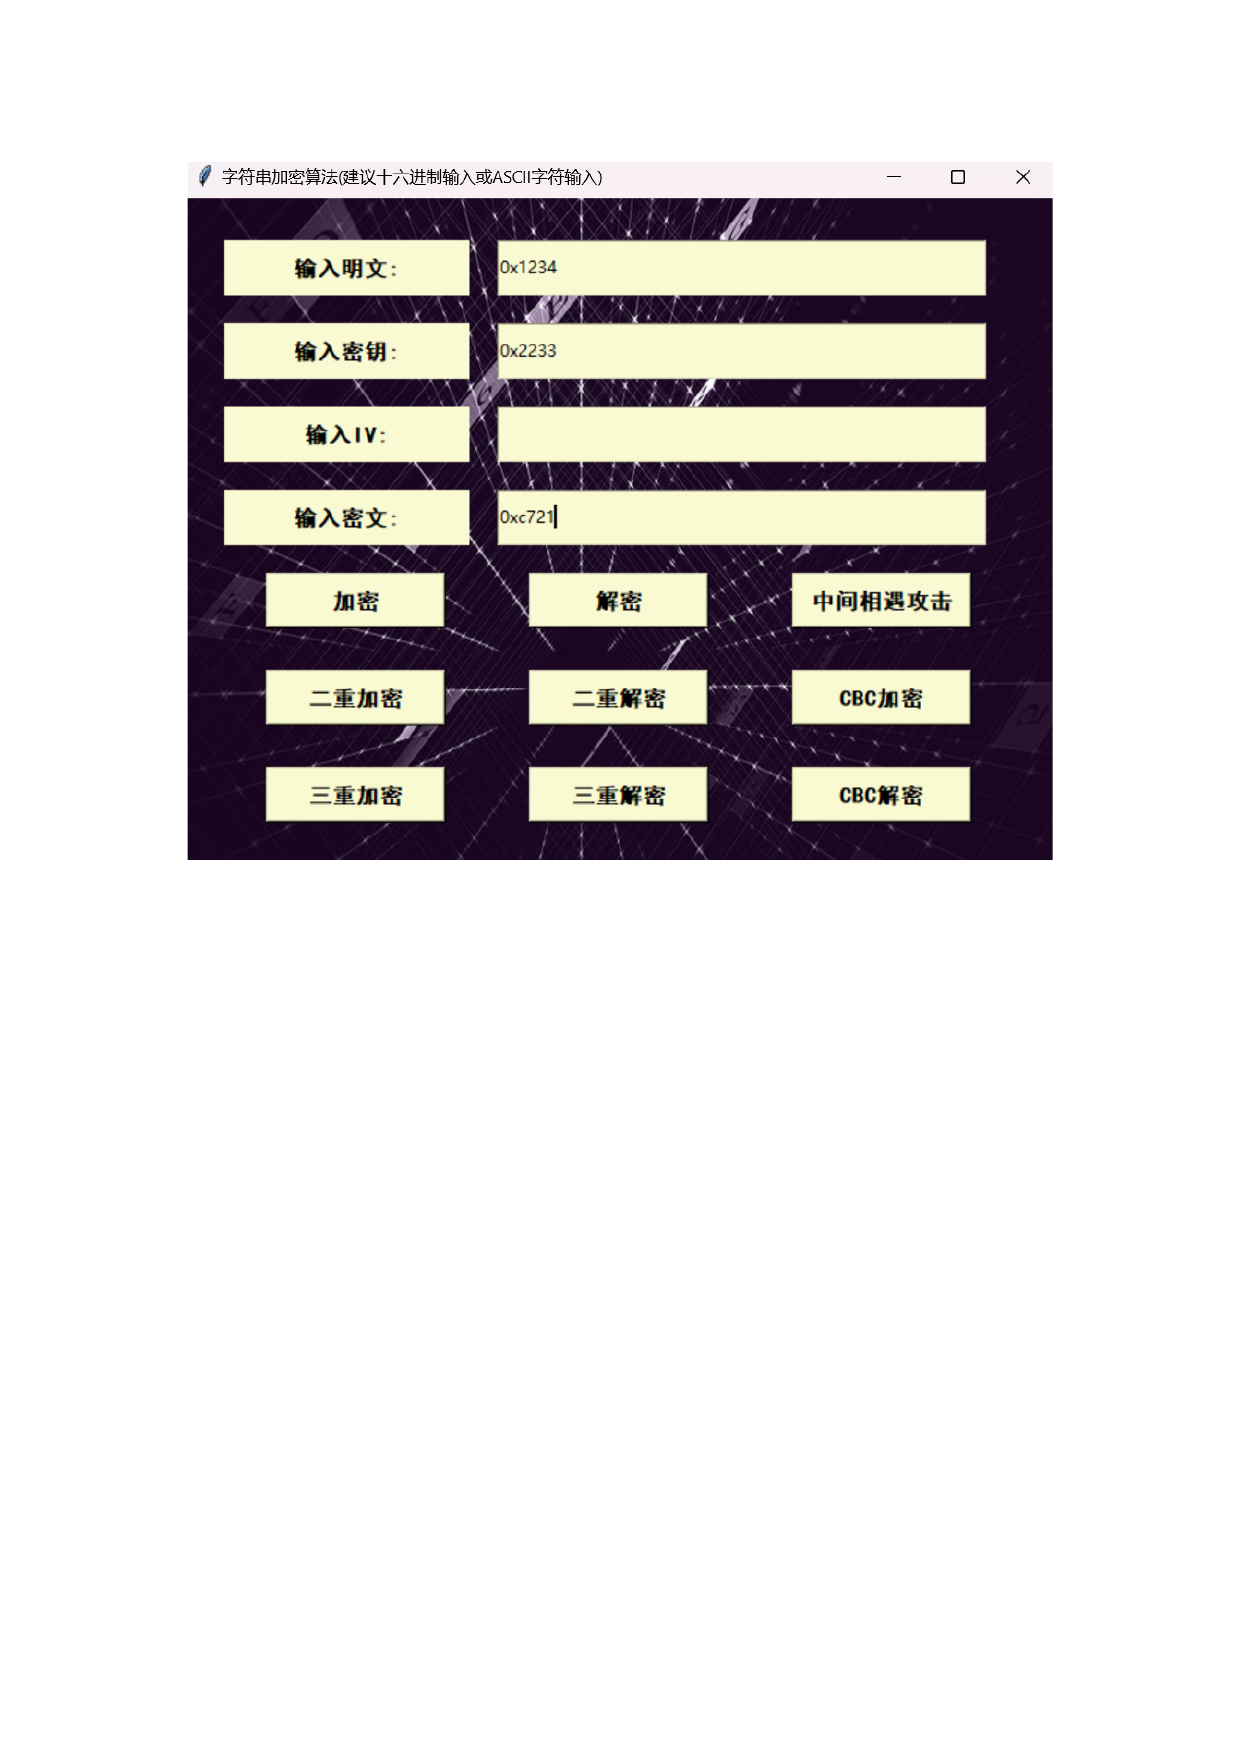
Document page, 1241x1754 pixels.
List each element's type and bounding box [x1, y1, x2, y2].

picture [187, 162, 1053, 860]
